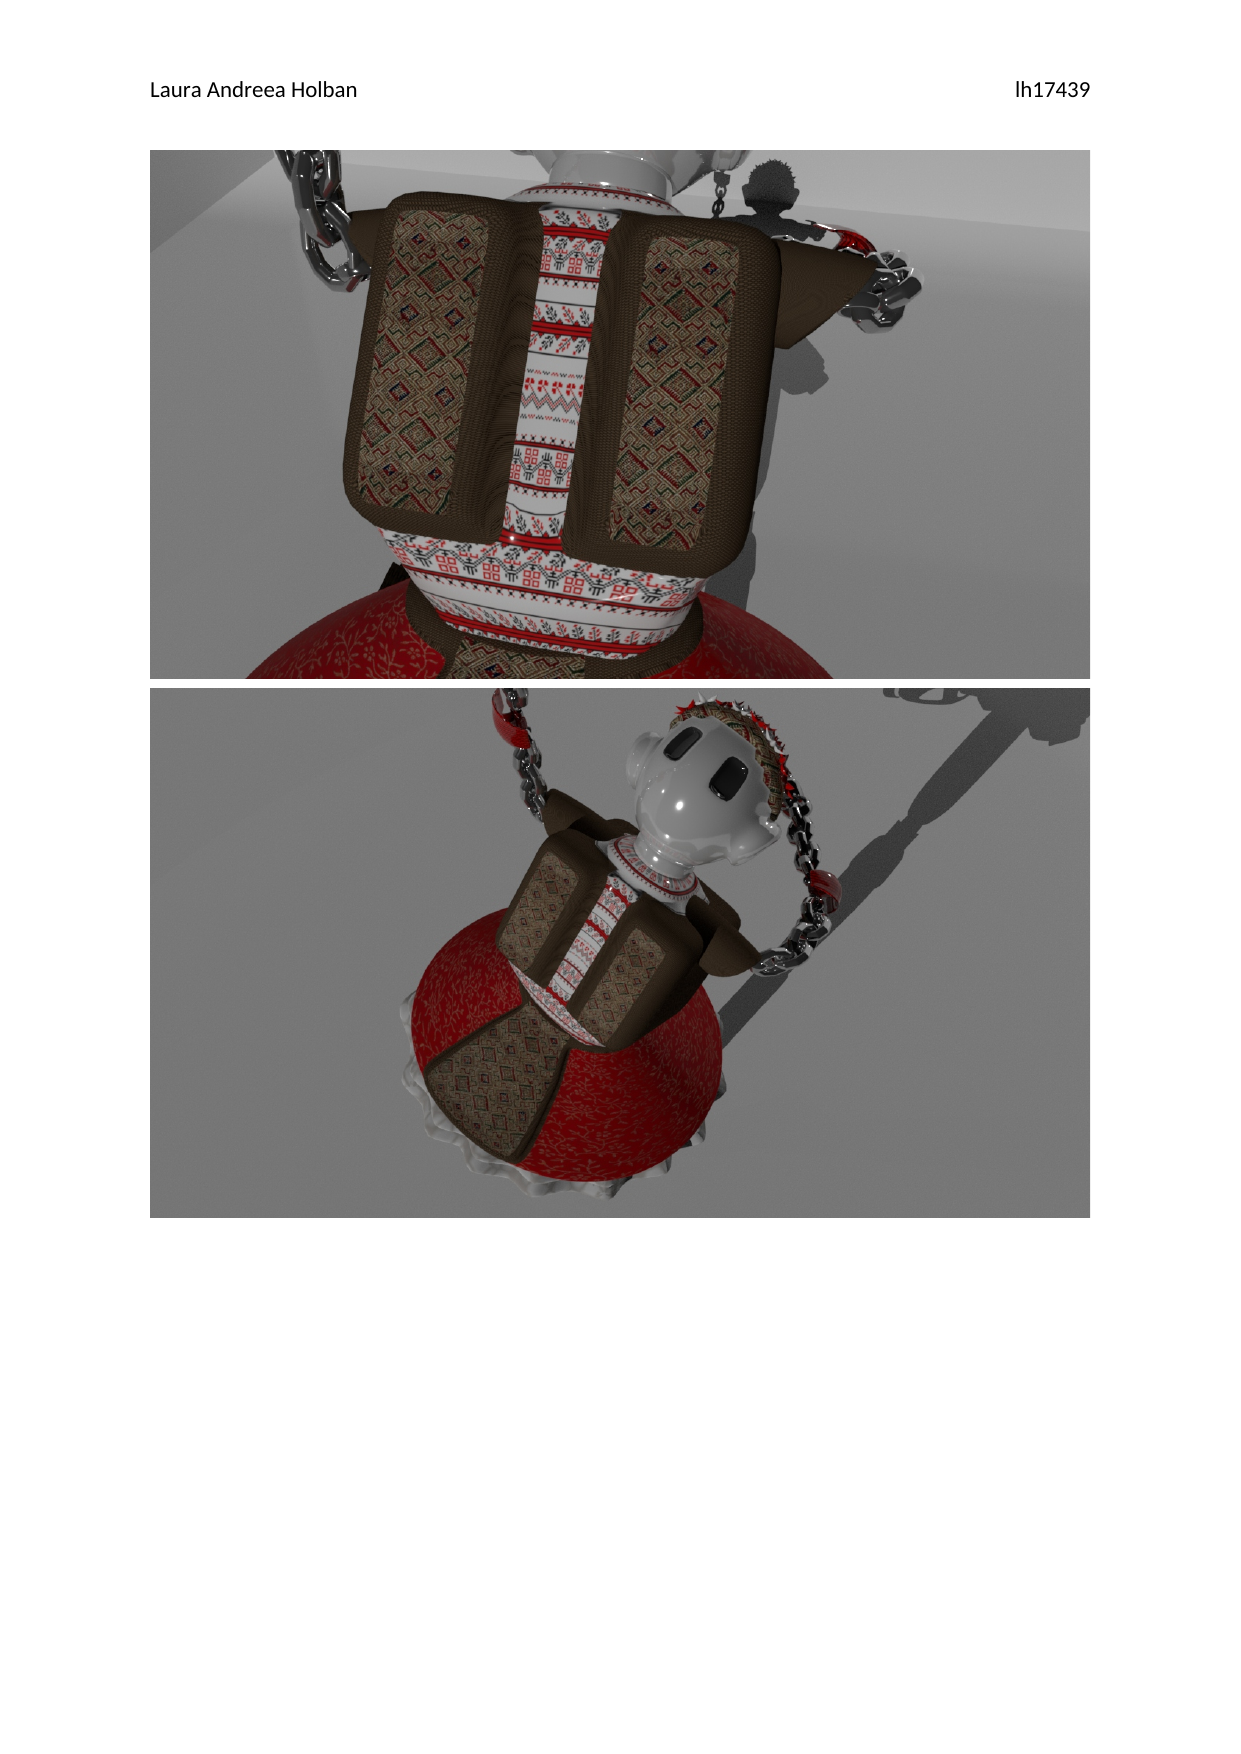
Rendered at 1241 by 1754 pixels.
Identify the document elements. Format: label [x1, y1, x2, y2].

picture [150, 150, 1091, 679]
picture [150, 688, 1091, 1218]
